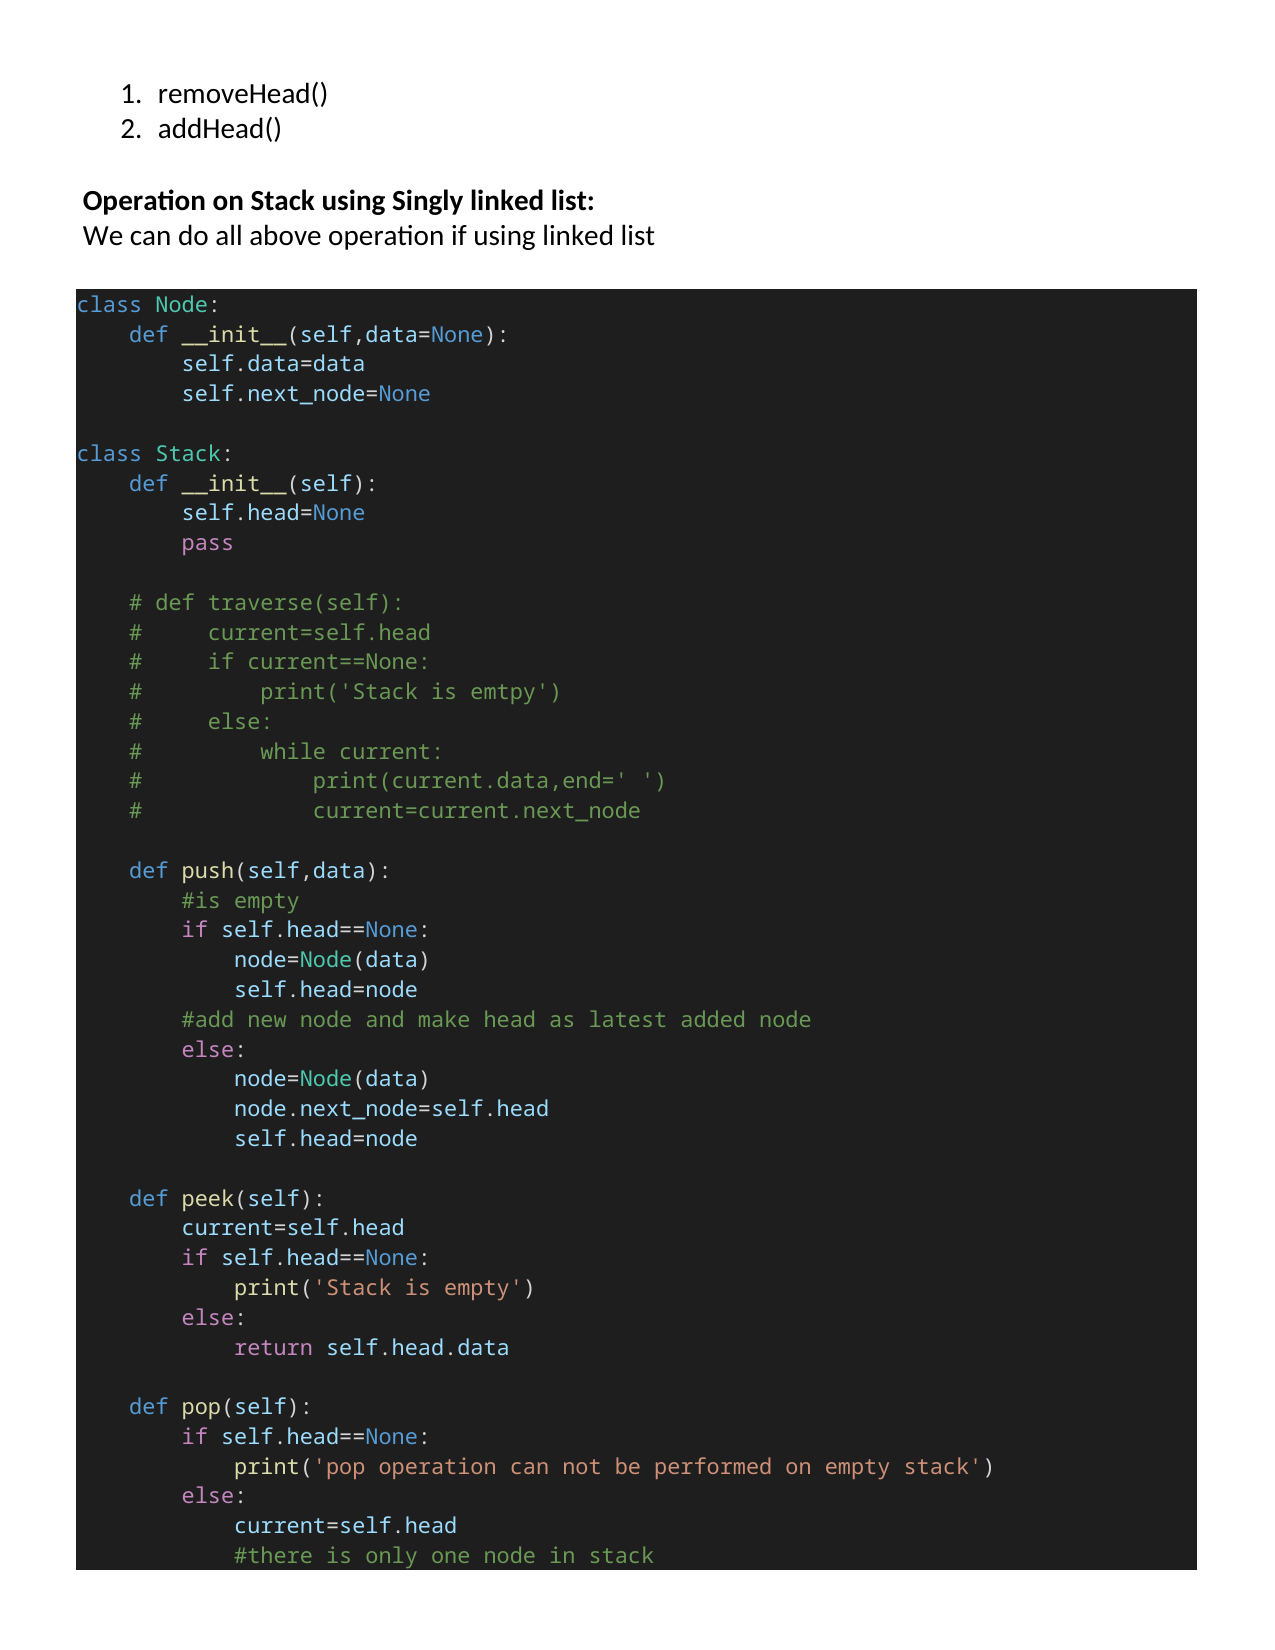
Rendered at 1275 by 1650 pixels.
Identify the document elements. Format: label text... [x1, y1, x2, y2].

text def __init__(self): [76, 467, 1197, 497]
text pass [76, 527, 1197, 557]
text self.head=node [76, 974, 1197, 1004]
text return self.head.data [76, 1331, 1197, 1361]
text We can do all above operation if using linked list [83, 217, 1197, 253]
text current=self.head [76, 1212, 1197, 1242]
text #there is only one node in stack [76, 1540, 1197, 1570]
text if self.head==None: [76, 914, 1197, 944]
text def push(self,data): [76, 855, 1197, 884]
text class Stack: [76, 438, 1197, 467]
text # print(current.data,end=' ') [76, 765, 1197, 795]
text if self.head==None: [76, 1242, 1197, 1272]
list addHead() [120, 111, 1197, 146]
text node=Node(data) [76, 944, 1197, 974]
text #is empty [76, 884, 1197, 914]
text class Node: [76, 289, 1197, 318]
text # current=current.next_node [76, 795, 1197, 825]
text # if current==None: [76, 646, 1197, 676]
text # print('Stack is emtpy') [76, 676, 1197, 706]
text def __init__(self,data=None): [76, 318, 1197, 348]
text if self.head==None: [76, 1421, 1197, 1451]
text else: [76, 1033, 1197, 1063]
text print('pop operation can not be performed on empty stack') [76, 1451, 1197, 1480]
text self.data=data [76, 348, 1197, 378]
list removeHead() [120, 75, 1197, 111]
text # else: [76, 706, 1197, 736]
text print('Stack is empty') [76, 1272, 1197, 1302]
text # while current: [76, 736, 1197, 765]
text def pop(self): [76, 1391, 1197, 1421]
text node.next_node=self.head [76, 1093, 1197, 1123]
text self.head=node [76, 1123, 1197, 1153]
text # current=self.head [76, 616, 1197, 646]
text Operation on Stack using Singly linked list: [83, 182, 1197, 217]
text node=Node(data) [76, 1063, 1197, 1093]
text # def traverse(self): [76, 587, 1197, 616]
text def peek(self): [76, 1182, 1197, 1212]
text self.next_node=None [76, 378, 1197, 408]
text self.head=None [76, 497, 1197, 527]
text else: [76, 1480, 1197, 1510]
text #add new node and make head as latest added node [76, 1004, 1197, 1033]
text current=self.head [76, 1510, 1197, 1540]
text else: [76, 1302, 1197, 1331]
